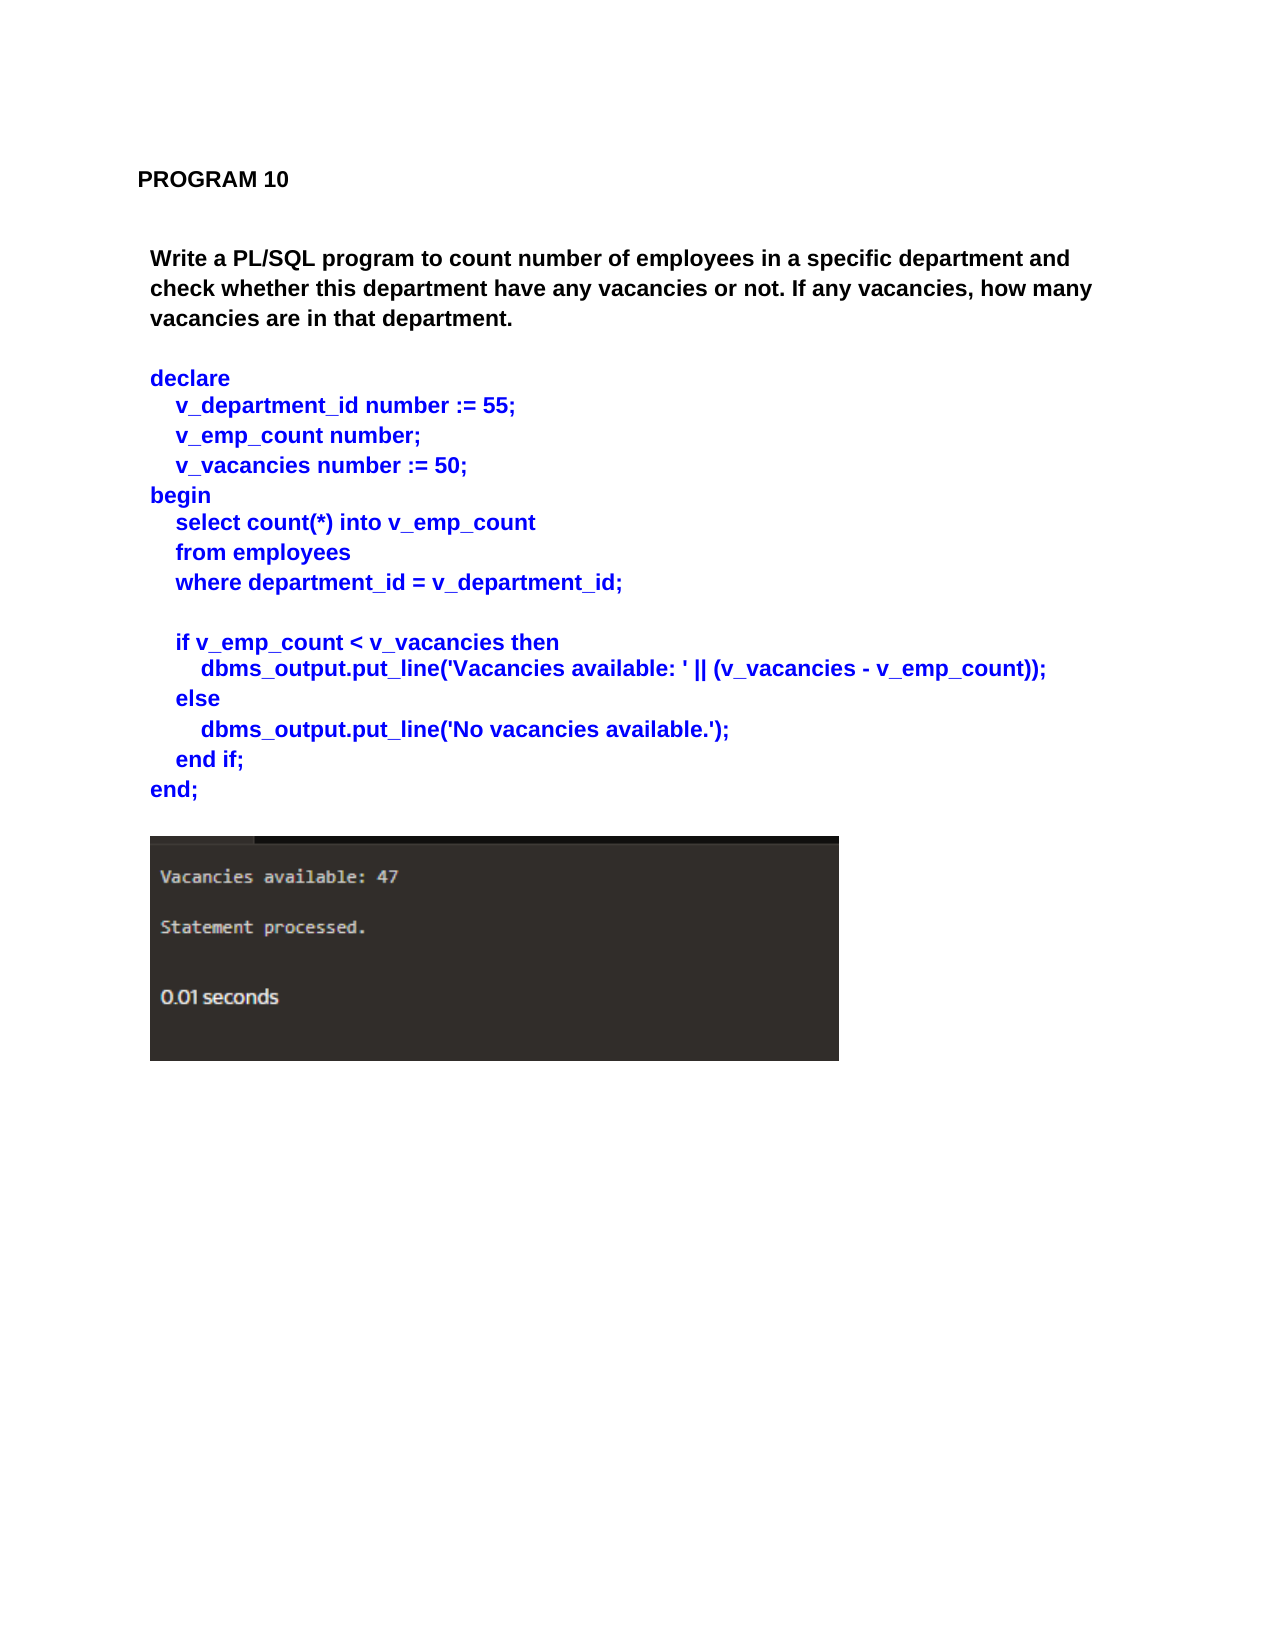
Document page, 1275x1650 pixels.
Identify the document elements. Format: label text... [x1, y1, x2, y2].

text select count(*) into v_emp_count from employees [175, 508, 538, 565]
text v_department_id number := 55; v_emp_count number; v_vacancies number := 50; [175, 392, 518, 478]
text declare [150, 365, 1210, 392]
picture [150, 836, 839, 1061]
text if v_emp_count < v_vacancies then [175, 629, 1210, 655]
text PROGRAM 10 [137, 166, 1210, 192]
text where department_id = v_department_id; [175, 569, 1210, 595]
text end; [150, 776, 1210, 802]
text Write a PL/SQL program to count number of employees in a specific department and check whether this department have any vacancies or not. If any vacancies, how many vacancies are in that department. [150, 245, 1094, 331]
text begin [150, 482, 1210, 508]
text dbms_output.put_line('Vacancies available: ' || (v_vacancies - v_emp_count)); else [175, 655, 1049, 712]
text dbms_output.put_line('No vacancies available.'); end if; [175, 716, 732, 772]
